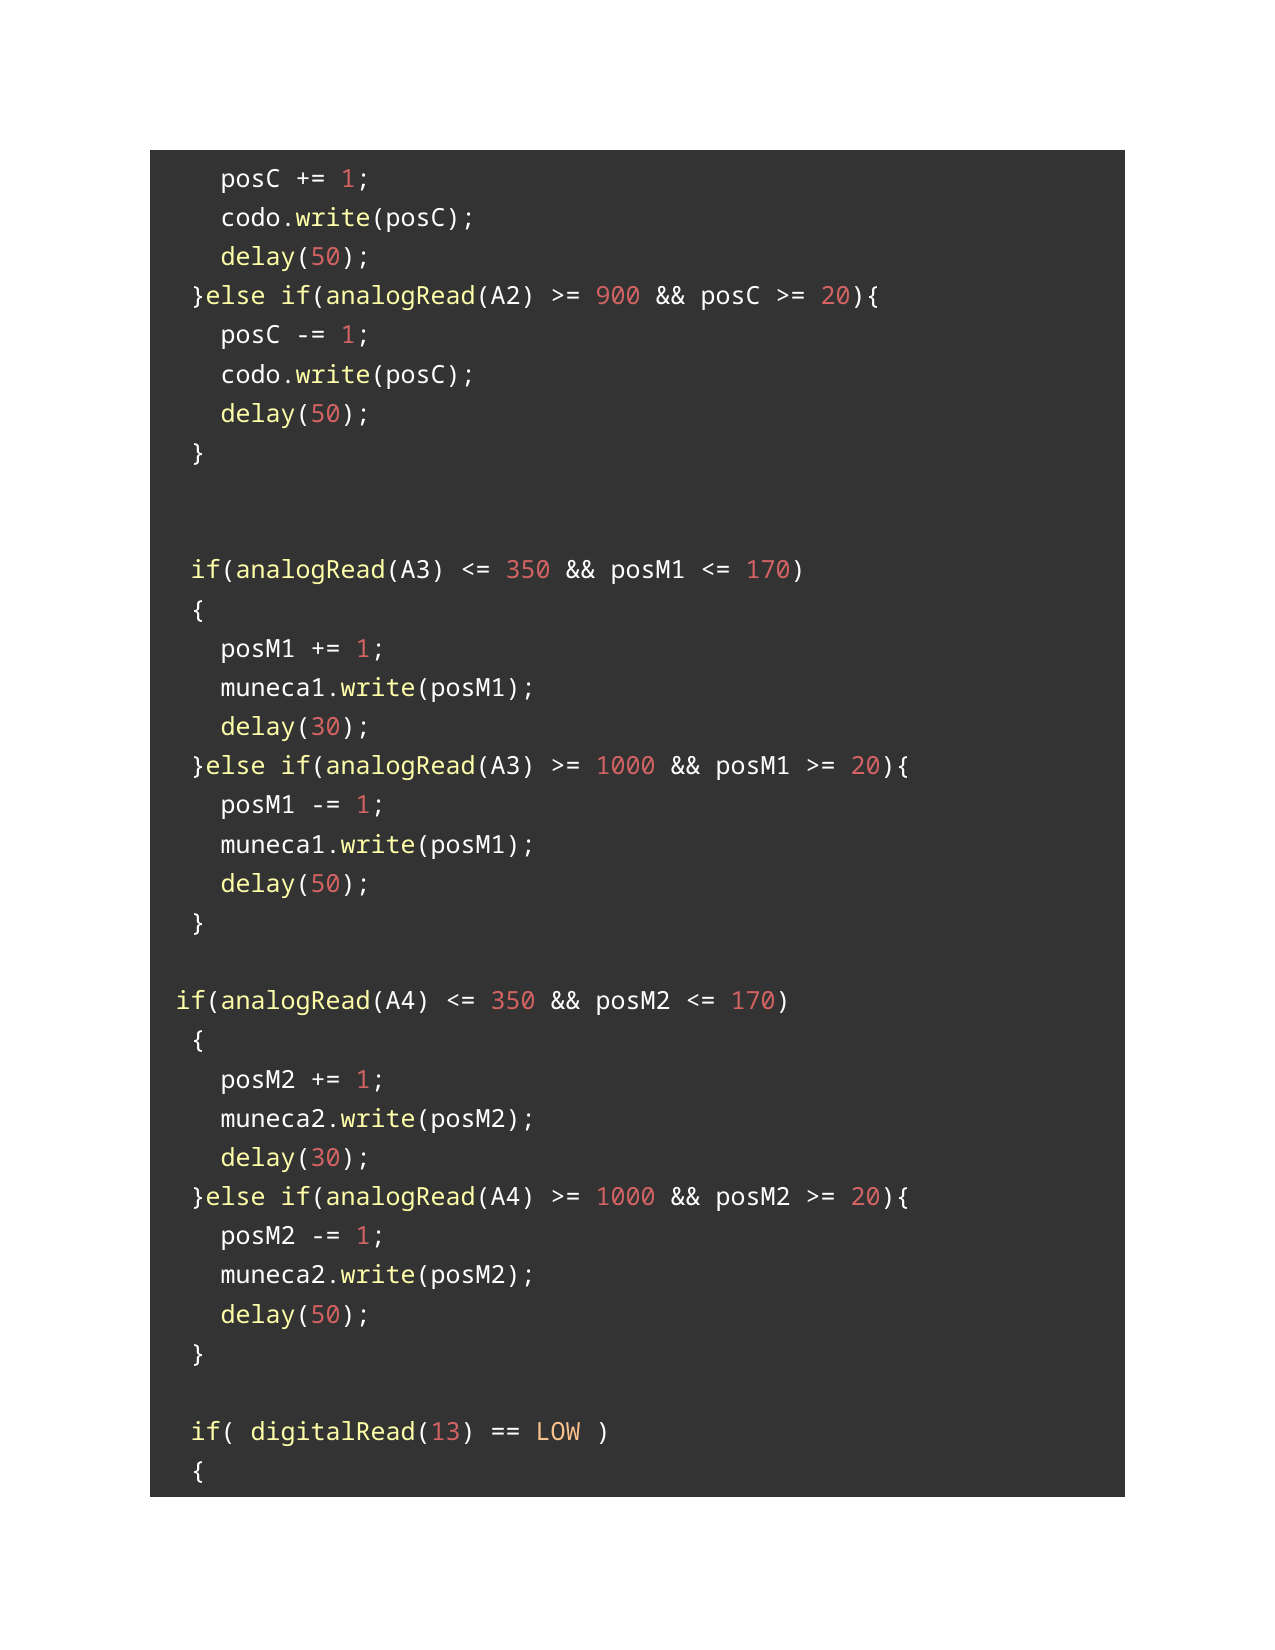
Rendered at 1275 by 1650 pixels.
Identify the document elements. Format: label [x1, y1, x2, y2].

table_header [150, 150, 1125, 1497]
